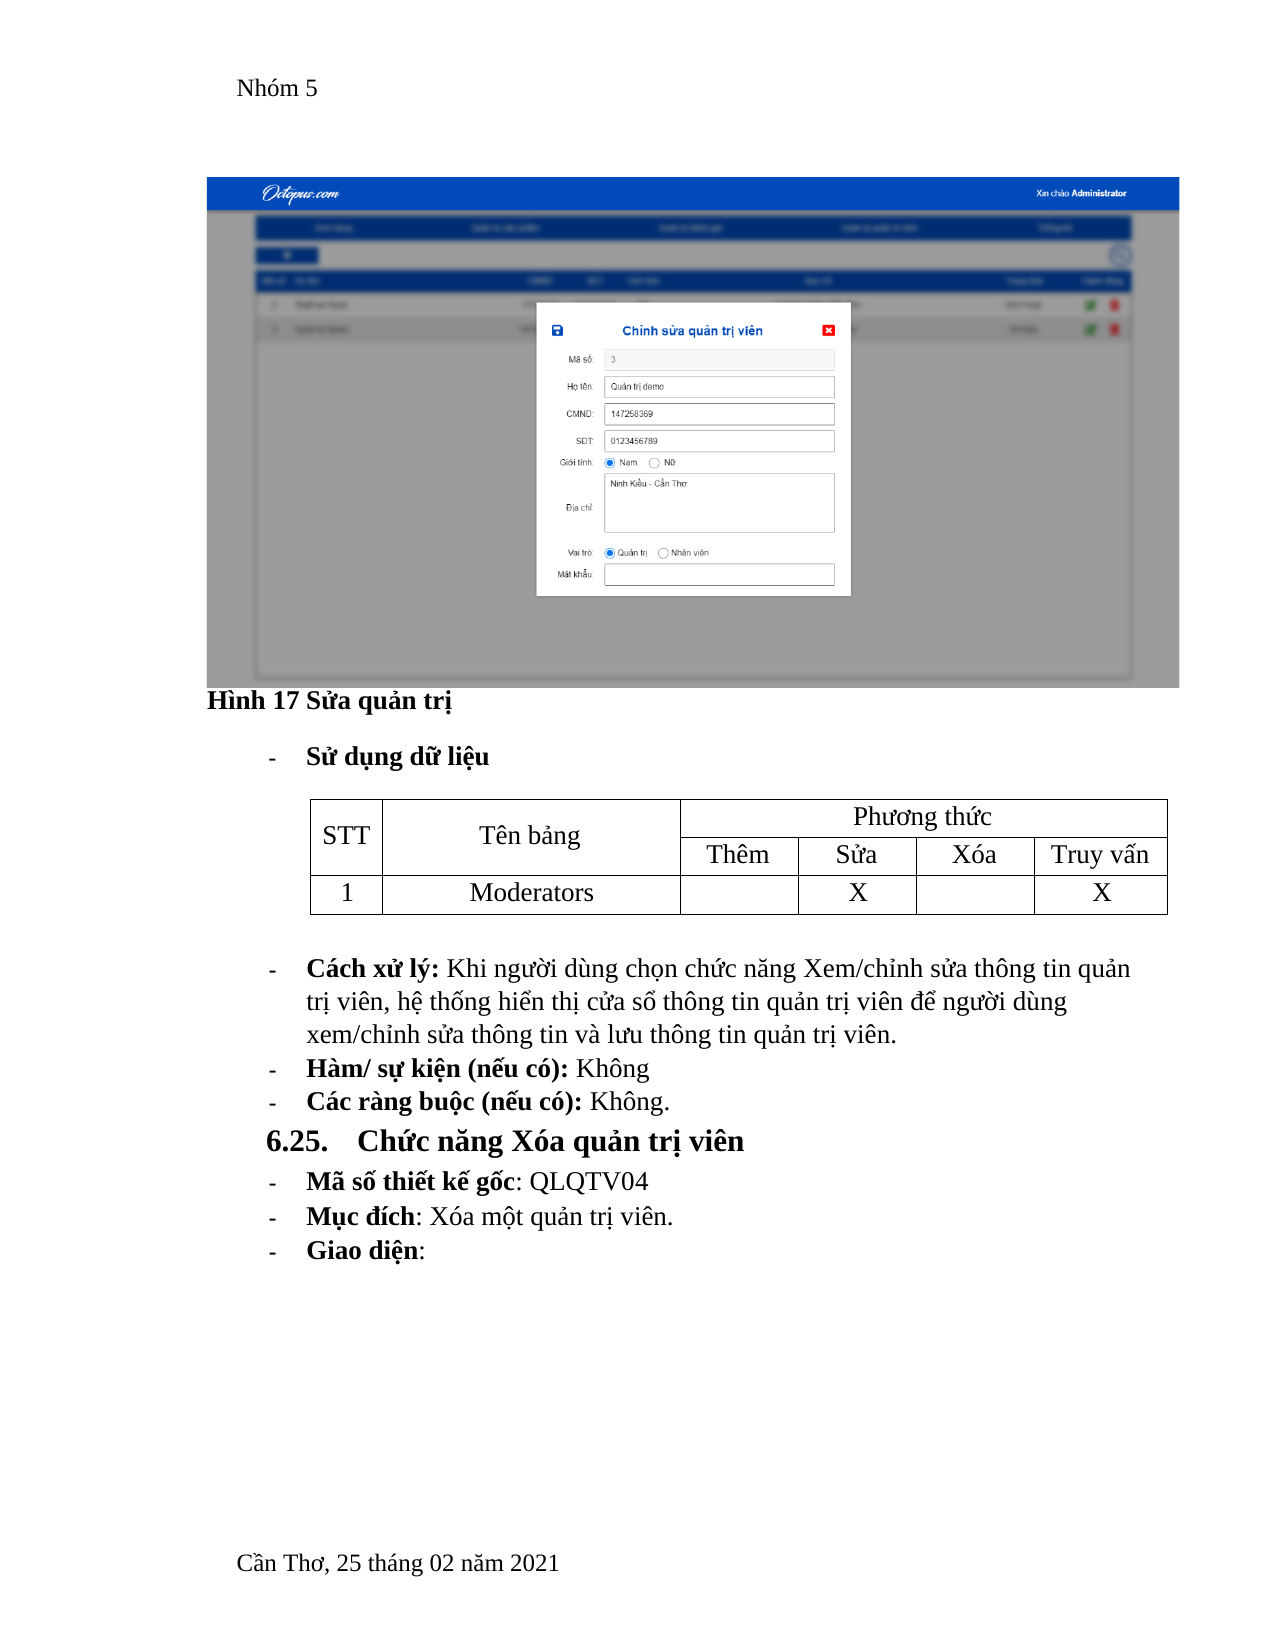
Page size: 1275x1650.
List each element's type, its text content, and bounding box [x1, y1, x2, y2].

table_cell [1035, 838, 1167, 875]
picture [206, 177, 1180, 688]
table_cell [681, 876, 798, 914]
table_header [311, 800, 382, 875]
subtitle Chức năng Xóa quản trị viên [266, 1122, 1157, 1158]
list Cách xử lý: Khi người dùng chọn chức năng Xem/chỉnh sửa thông tin quản trị viên, hệ thống hiển thị cửa sổ thông tin quản trị viên để người dùng xem/chỉnh sửa thông tin và lưu thông tin quản trị viên. [268, 952, 1157, 1049]
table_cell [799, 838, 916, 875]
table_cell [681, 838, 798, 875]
list Giao diện: [268, 1234, 1157, 1265]
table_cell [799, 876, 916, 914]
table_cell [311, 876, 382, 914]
list Mục đích: Xóa một quản trị viên. [268, 1199, 1157, 1231]
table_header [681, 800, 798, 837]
list Mã số thiết kế gốc: QLQTV04 [268, 1165, 1157, 1196]
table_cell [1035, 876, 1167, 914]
list Hàm/ sự kiện (nếu có): Không [268, 1052, 1157, 1083]
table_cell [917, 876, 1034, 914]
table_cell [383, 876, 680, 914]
list Các ràng buộc (nếu có): Không. [268, 1085, 1157, 1116]
list Sử dụng dữ liệu [268, 739, 1157, 771]
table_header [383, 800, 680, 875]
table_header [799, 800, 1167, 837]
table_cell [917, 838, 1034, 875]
